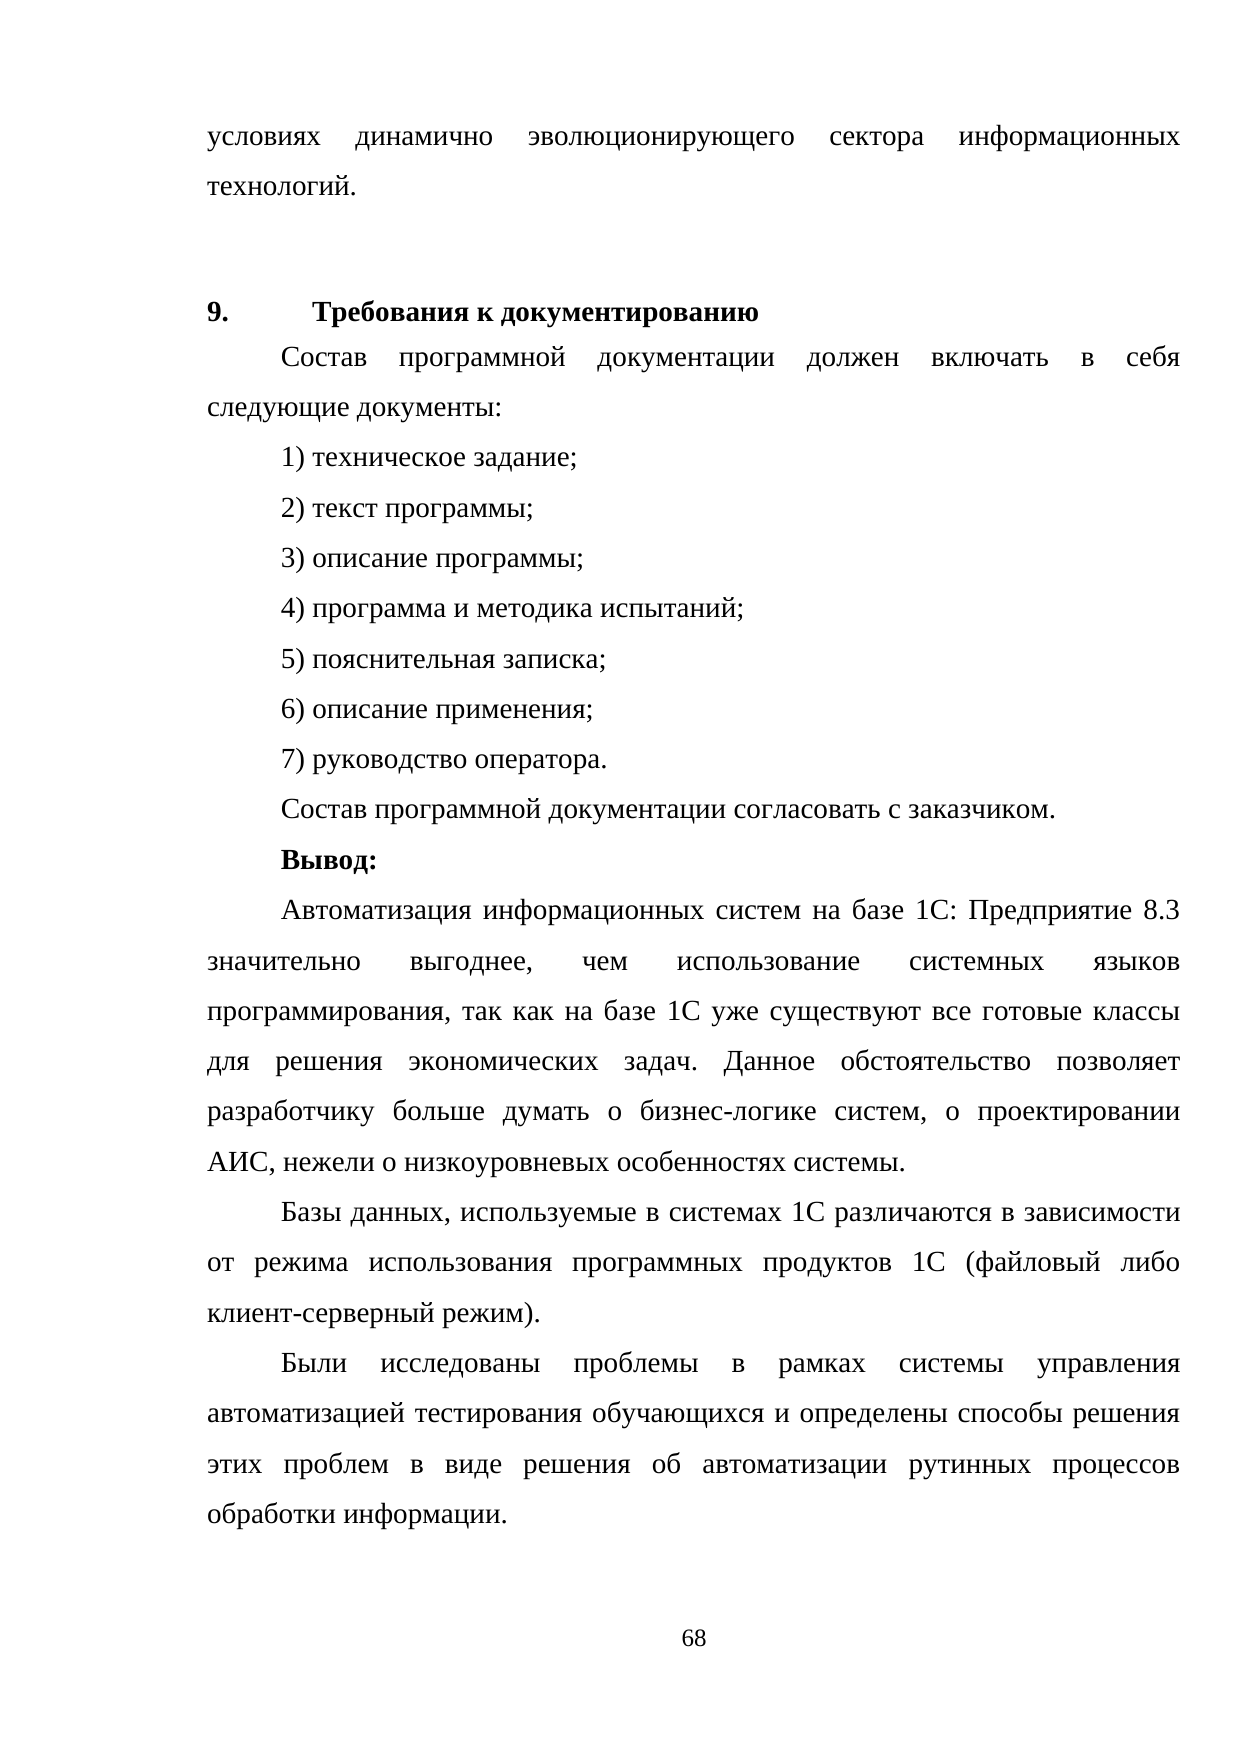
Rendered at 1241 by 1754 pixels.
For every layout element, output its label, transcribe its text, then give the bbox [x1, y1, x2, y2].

list Автоматизация информационных систем на базе 1С: Предприятие 8.3 значительно выгоднее, чем использование системных языков программирования, так как на базе 1С уже существуют все готовые классы для решения экономических задач. Данное обстоятельство позволяет разработчику больше думать о бизнес-логике систем, о проектировании АИС, нежели о низкоуровневых особенностях системы. [207, 892, 1181, 1177]
text Вывод: [207, 842, 1181, 876]
text 2) текст программы; [207, 490, 1181, 523]
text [207, 118, 1181, 202]
subtitle Требования к документированию [207, 294, 1181, 328]
text 7) руководство оператора. [207, 741, 1181, 775]
text Базы данных, используемые в системах 1С различаются в зависимости от режима использования программных продуктов 1С (файловый либо клиент-серверный режим). [207, 1194, 1181, 1328]
text 6) описание применения; [207, 691, 1181, 724]
text 4) программа и методика испытаний; [207, 590, 1181, 624]
text Были исследованы проблемы в рамках системы управления автоматизацией тестирования обучающихся и определены способы решения этих проблем в виде решения об автоматизации рутинных процессов обработки информации. [207, 1345, 1181, 1529]
text Состав программной документации должен включать в себя следующие документы: [207, 339, 1181, 423]
text Состав программной документации согласовать с заказчиком. [207, 792, 1181, 825]
text 3) описание программы; [207, 540, 1181, 574]
text 5) пояснительная записка; [207, 641, 1181, 674]
text 1) техническое задание; [207, 439, 1181, 473]
